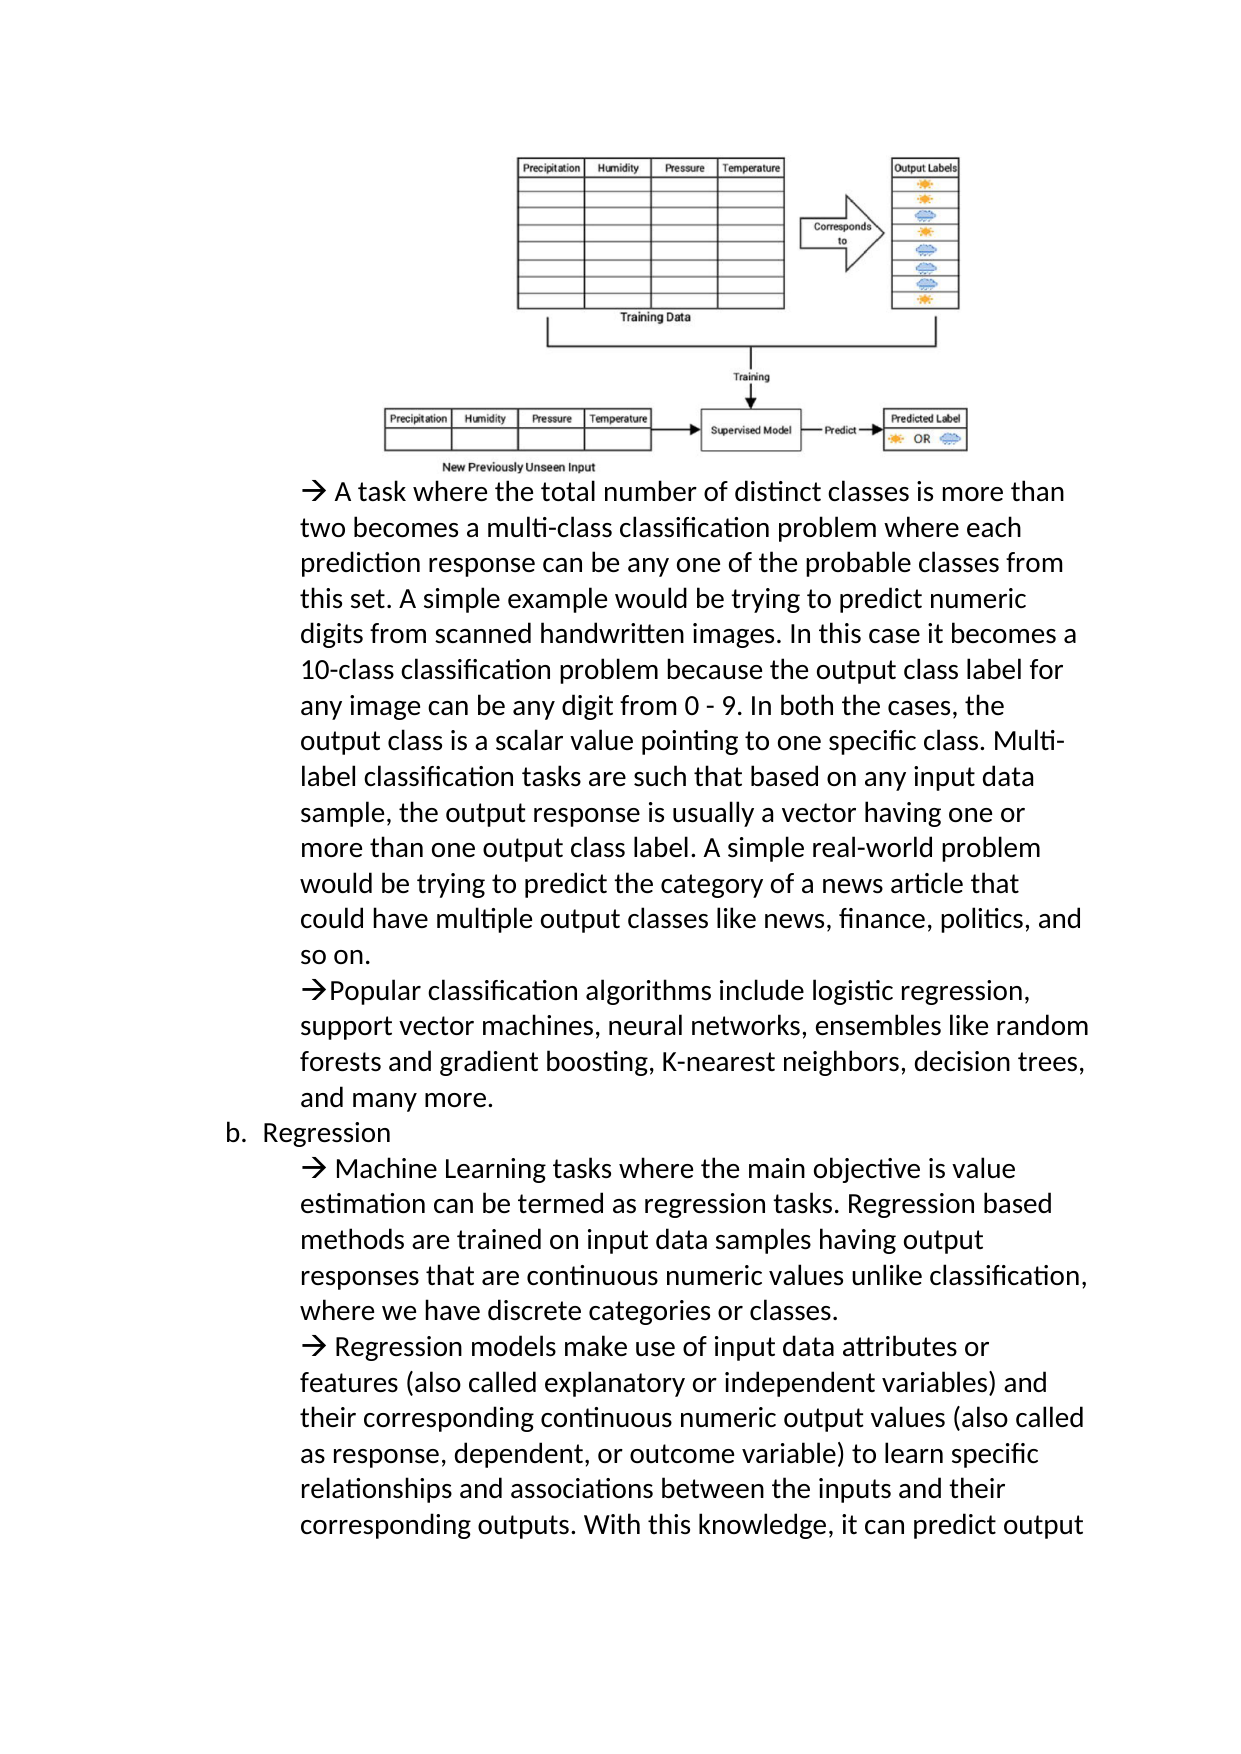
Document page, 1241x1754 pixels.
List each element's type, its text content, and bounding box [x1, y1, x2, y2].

list A task where the total number of distinct classes is more than two becomes a multi-class classification problem where each prediction response can be any one of the probable classes from this set. A simple example would be trying to predict numeric digits from scanned handwritten images. In this case it becomes a 10-class classification problem because the output class label for any image can be any digit from 0 - 9. In both the cases, the output class is a scalar value pointing to one specific class. Multi-label classification tasks are such that based on any input data sample, the output response is usually a vector having one or [300, 473, 1090, 829]
picture [375, 150, 972, 474]
list Machine Learning tasks where the main objective is value estimation can be termed as regression tasks. Regression based methods are trained on input data samples having output responses that are continuous numeric values unlike classification, where we have discrete categories or classes. [300, 1150, 1090, 1328]
list Popular classification algorithms include logistic regression, support vector machines, neural networks, ensembles like random forests and gradient boosting, K-nearest neighbors, decision trees, and many more. [300, 972, 1090, 1114]
list more than one output class label. A simple real-world problem would be trying to predict the category of a news article that could have multiple output classes like news, finance, politics, and so on. [300, 829, 1090, 972]
list Regression [225, 1114, 1090, 1150]
list Regression models make use of input data attributes or features (also called explanatory or independent variables) and their corresponding continuous numeric output values (also called as response, dependent, or outcome variable) to learn specific relationships and associations between the inputs and their corresponding outputs. With this knowledge, it can predict output [300, 1328, 1090, 1542]
